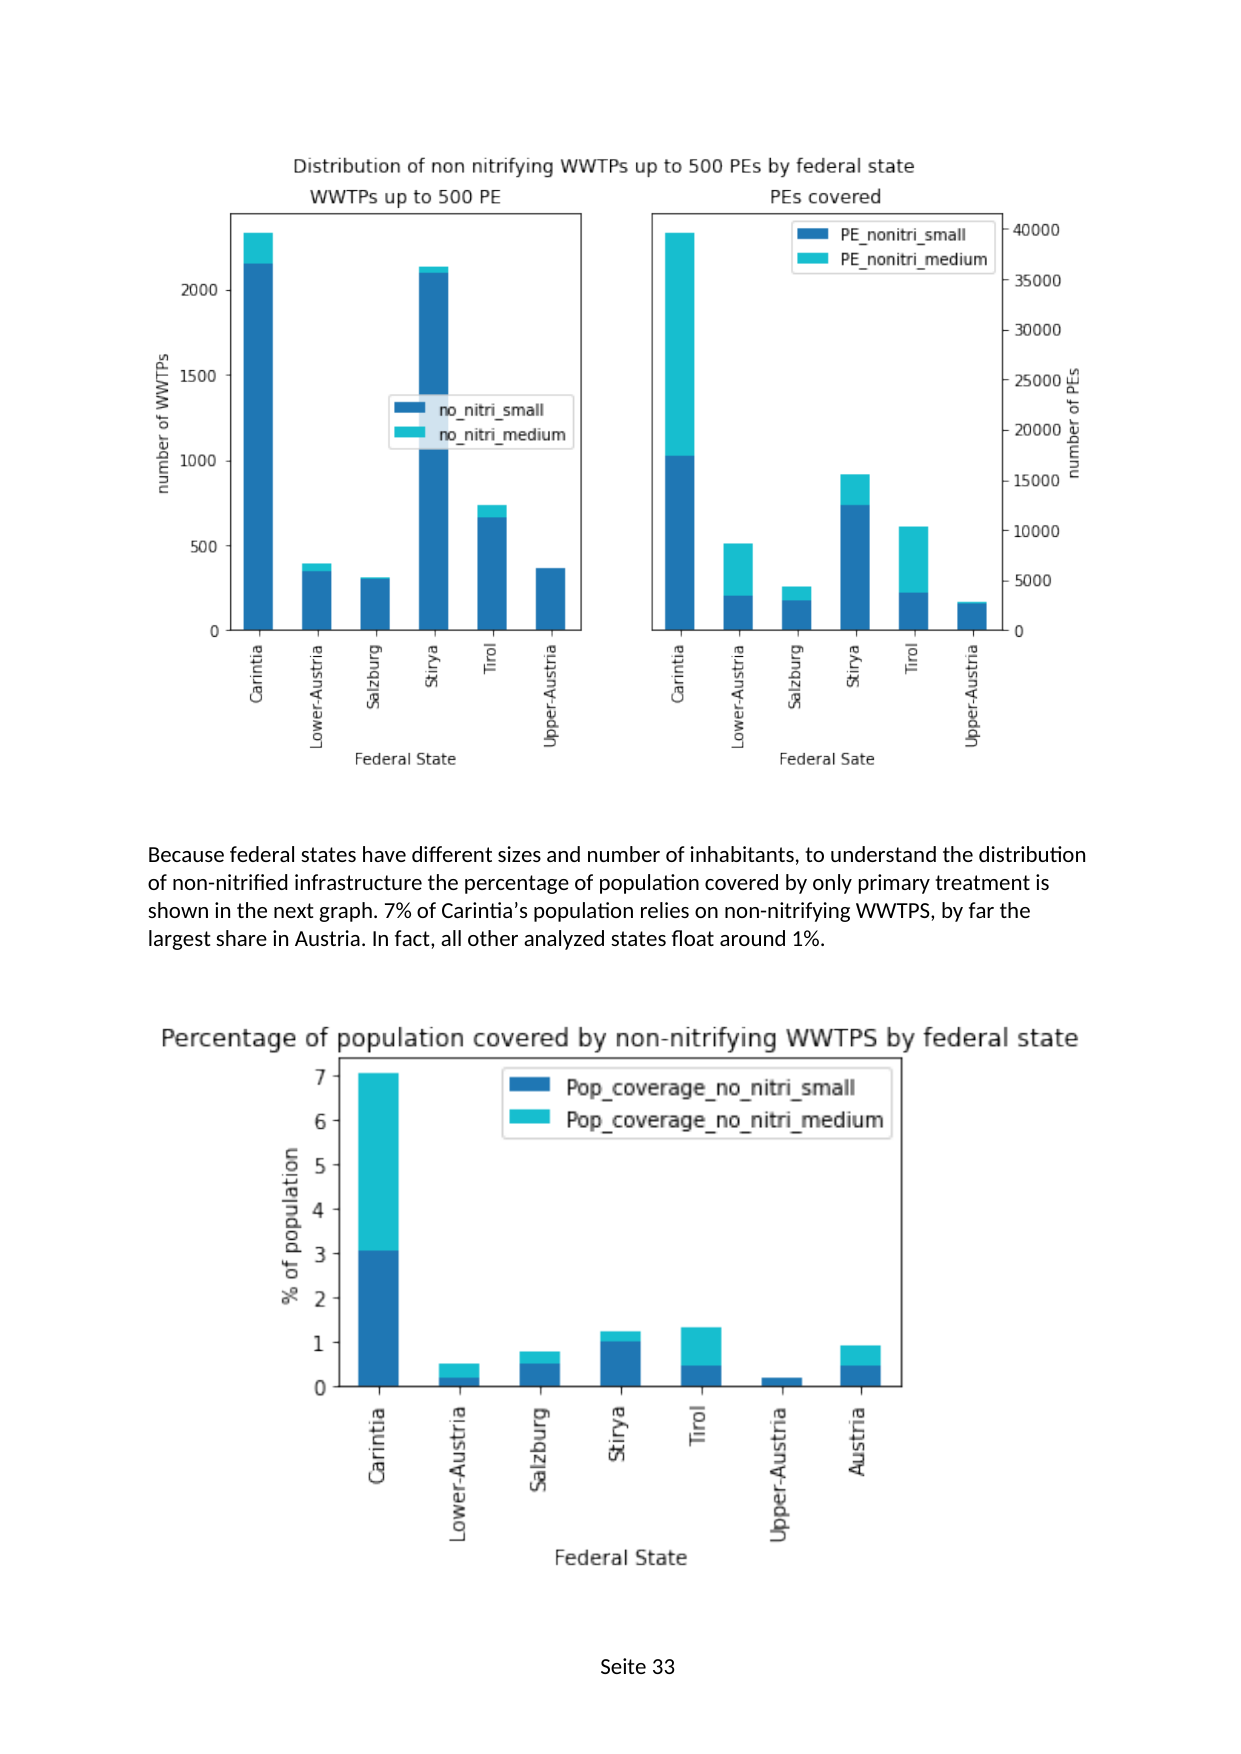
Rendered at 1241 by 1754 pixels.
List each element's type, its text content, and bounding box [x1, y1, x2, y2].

picture [147, 1013, 1093, 1582]
text Because federal states have different sizes and number of inhabitants, to understand the distribution of non-nitrified infrastructure the percentage of population covered by only primary treatment is shown in the next graph. 7% of Carintia’s population relies on non-nitrifying WWTPS, by far the largest share in Austria. In fact, all other analyzed states float around 1%. [148, 840, 1093, 952]
picture [147, 147, 1093, 779]
